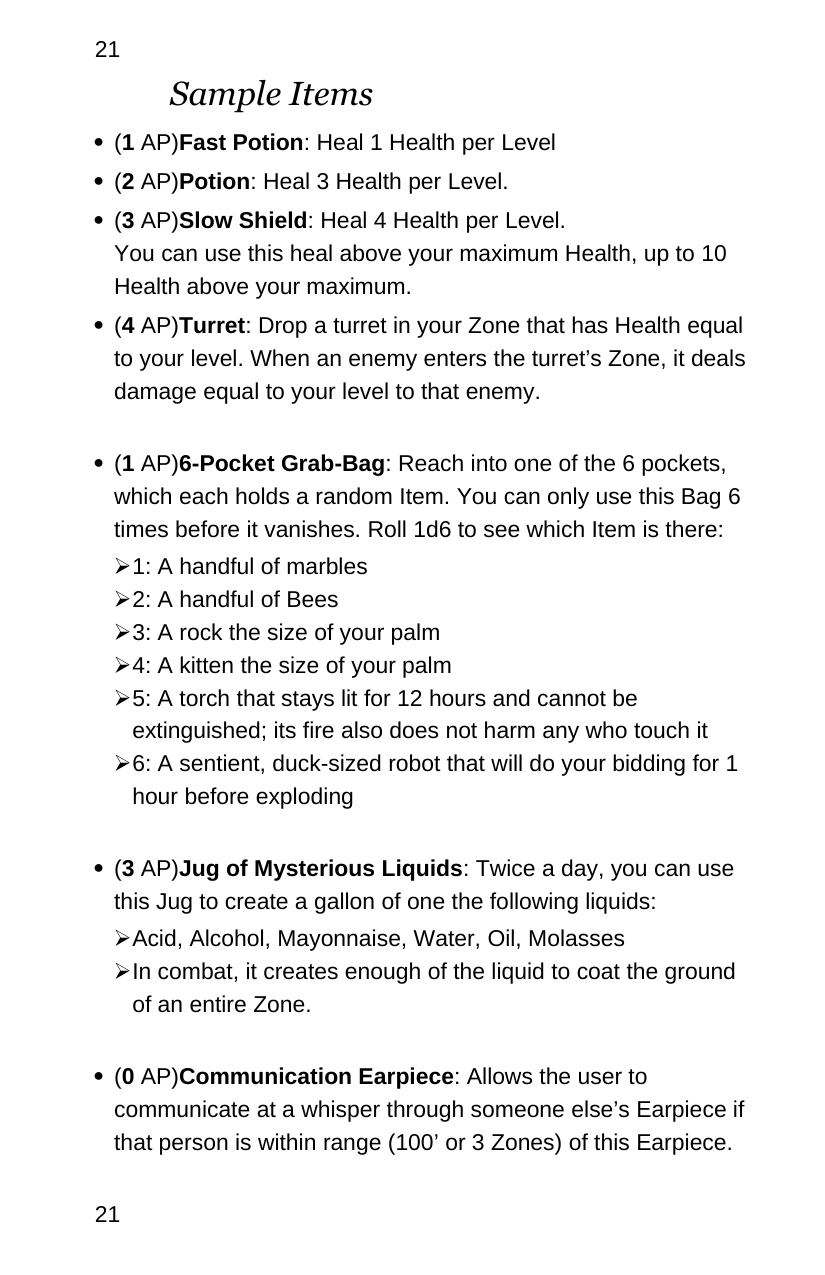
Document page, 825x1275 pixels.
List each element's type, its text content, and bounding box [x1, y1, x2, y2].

text 5: A torch that stays lit for 12 hours and cannot be extinguished; its fire also does not harm any who touch it [113, 684, 750, 744]
text 2: A handful of Bees [113, 586, 750, 612]
text (4 AP)Turret: Drop a turret in your Zone that has Health equal to your level. When an enemy enters the turret’s Zone, it deals damage equal to your level to that enemy. [94, 312, 750, 437]
text (0 AP)Communication Earpiece: Allows the user to communicate at a whisper through someone else’s Earpiece if that person is within range (100’ or 3 Zones) of this Earpiece. [94, 1063, 750, 1155]
subtitle Sample Items [94, 75, 750, 113]
text (1 AP)6-Pocket Grab-Bag: Reach into one of the 6 pockets, which each holds a random Item. You can only use this Bag 6 times before it vanishes. Roll 1d6 to see which Item is there: [94, 450, 750, 542]
text Acid, Alcohol, Mayonnaise, Water, Oil, Molasses [113, 925, 750, 952]
text 4: A kitten the size of your palm [113, 652, 750, 678]
text In combat, it creates enough of the liquid to coat the ground of an entire Zone. [113, 958, 750, 1050]
text 3: A rock the size of your palm [113, 619, 750, 645]
text (3 AP)Jug of Mysterious Liquids: Twice a day, you can use this Jug to create a gallon of one the following liquids: [94, 855, 750, 914]
text (3 AP)Slow Shield: Heal 4 Health per Level. You can use this heal above your maximum Health, up to 10 Health above your maximum. [94, 207, 750, 299]
text (1 AP)Fast Potion: Heal 1 Health per Level [94, 129, 750, 155]
text 1: A handful of marbles [113, 553, 750, 579]
text 6: A sentient, duck-sized robot that will do your bidding for 1 hour before exploding [113, 750, 750, 842]
text (2 AP)Potion: Heal 3 Health per Level. [94, 168, 750, 194]
